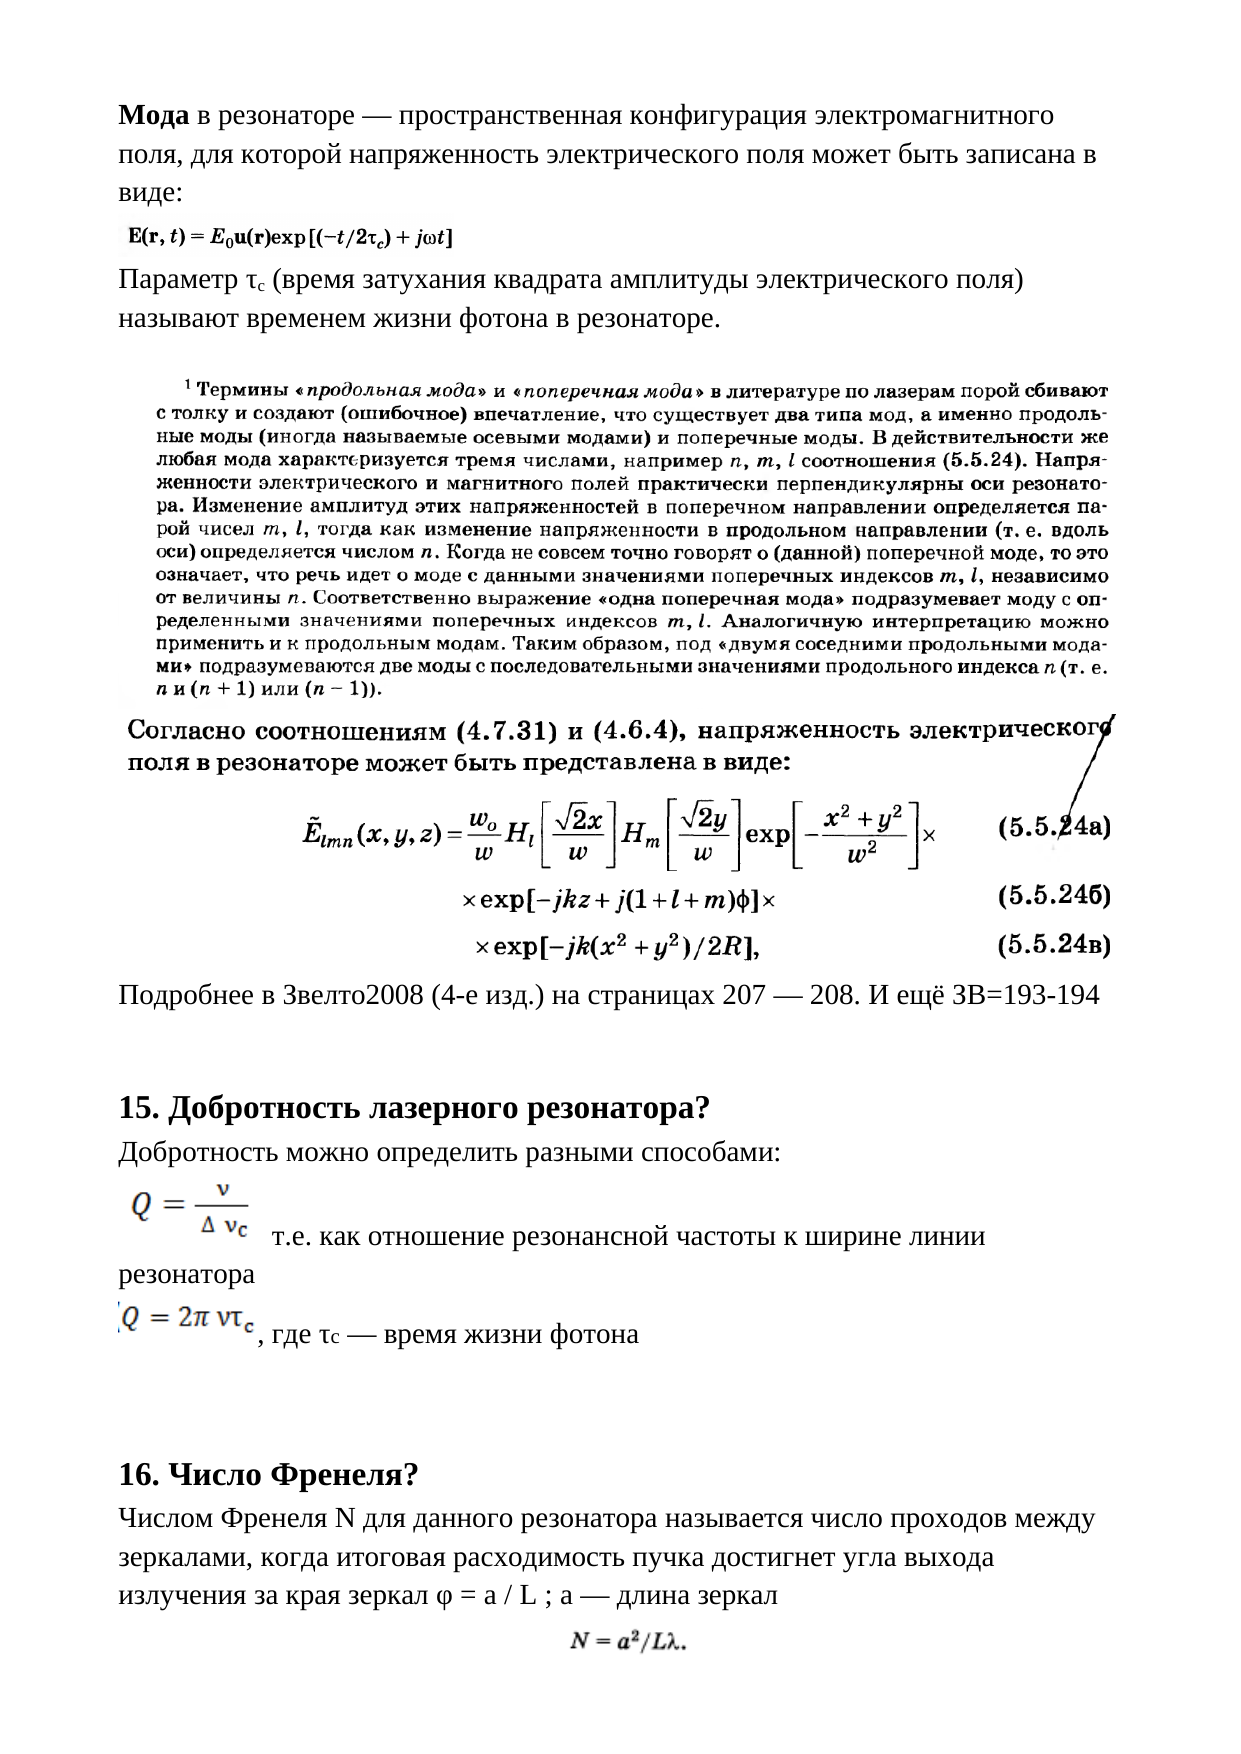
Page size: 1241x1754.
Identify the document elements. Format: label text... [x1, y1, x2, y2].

picture [118, 371, 1123, 709]
picture [118, 1294, 258, 1344]
text Числом Френеля N для данного резонатора называется число проходов между зеркалами, когда итоговая расходимость пучка достигнет угла выхода излучения за края зеркал φ = a / L ; а — длина зеркал [118, 1500, 1122, 1611]
text , где τc — время жизни фотона [118, 1295, 1122, 1349]
picture [118, 1173, 258, 1245]
text Добротность можно определить разными способами: [118, 1134, 1122, 1168]
subtitle 16. Число Френеля? [118, 1454, 1122, 1492]
text Параметр τc (время затухания квадрата амплитуды электрического поля) называют временем жизни фотона в резонаторе. [118, 261, 1122, 333]
picture [118, 213, 454, 257]
picture [118, 714, 1123, 973]
picture [538, 1616, 703, 1663]
text Мода в резонаторе — пространственная конфигурация электромагнитного поля, для которой напряженность электрического поля может быть записана в виде: [118, 97, 1122, 208]
subtitle 15. Добротность лазерного резонатора? [118, 1088, 1122, 1126]
text Подробнее в Звелто2008 (4-е изд.) на страницах 207 — 208. И ещё ЗВ=193-194 [118, 977, 1122, 1011]
text т.е. как отношение резонансной частоты к ширине линии резонатора [118, 1173, 1122, 1290]
